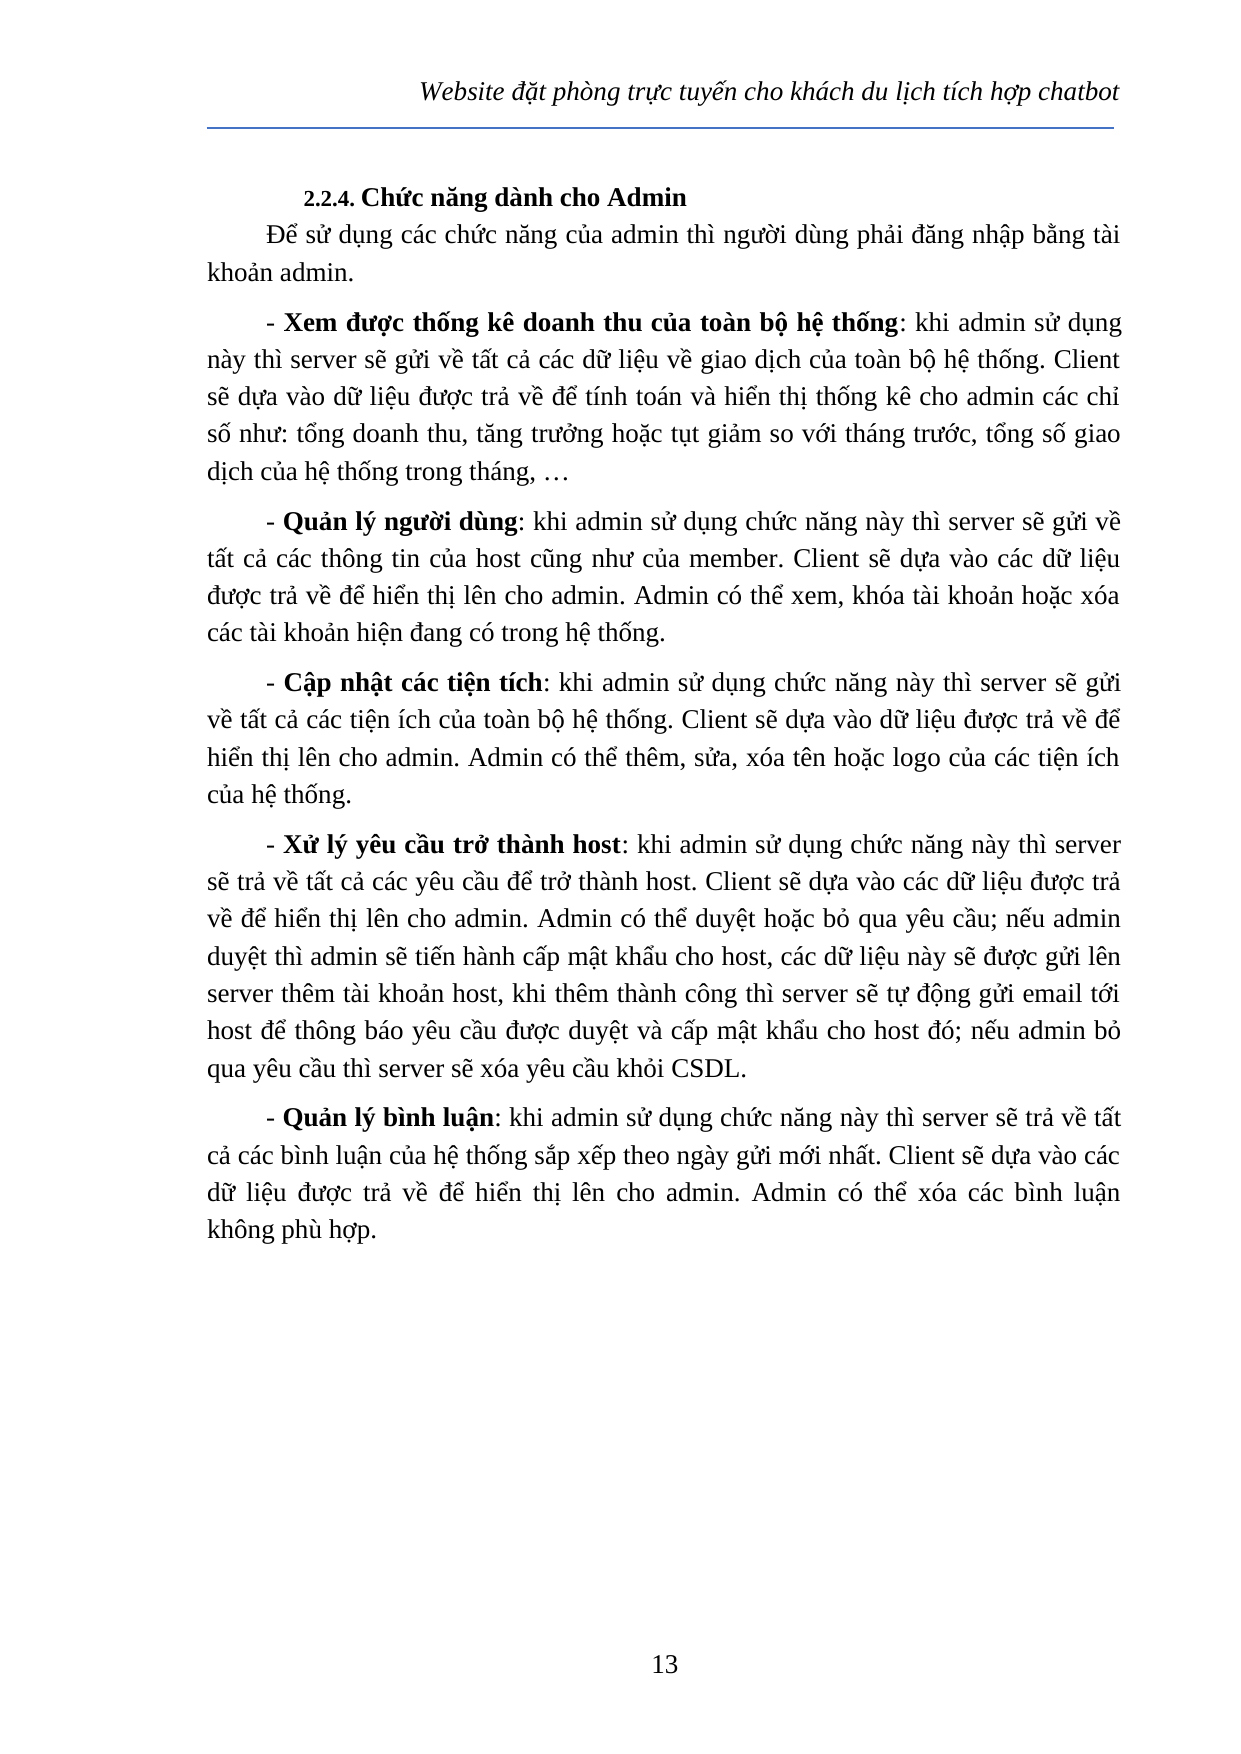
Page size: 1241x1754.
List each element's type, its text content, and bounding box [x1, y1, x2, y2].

text - Xử lý yêu cầu trở thành host: khi admin sử dụng chức năng này thì server sẽ trả về tất cả các yêu cầu để trở thành host. Client sẽ dựa vào các dữ liệu được trả về để hiển thị lên cho admin. Admin có thể duyệt hoặc bỏ qua yêu cầu; nếu admin duyệt thì admin sẽ tiến hành cấp mật khẩu cho host, các dữ liệu này sẽ được gửi lên server thêm tài khoản host, khi thêm thành công thì server sẽ tự động gửi email tới host để thông báo yêu cầu được duyệt và cấp mật khẩu cho host đó; nếu admin bỏ qua yêu cầu thì server sẽ xóa yêu cầu khỏi CSDL. [207, 828, 1122, 1083]
text - Cập nhật các tiện tích: khi admin sử dụng chức năng này thì server sẽ gửi về tất cả các tiện ích của toàn bộ hệ thống. Client sẽ dựa vào dữ liệu được trả về để hiển thị lên cho admin. Admin có thể thêm, sửa, xóa tên hoặc logo của các tiện ích của hệ thống. [207, 666, 1122, 809]
text - Quản lý người dùng: khi admin sử dụng chức năng này thì server sẽ gửi về tất cả các thông tin của host cũng như của member. Client sẽ dựa vào các dữ liệu được trả về để hiển thị lên cho admin. Admin có thể xem, khóa tài khoản hoặc xóa các tài khoản hiện đang có trong hệ thống. [207, 505, 1122, 648]
text - Xem được thống kê doanh thu của toàn bộ hệ thống: khi admin sử dụng này thì server sẽ gửi về tất cả các dữ liệu về giao dịch của toàn bộ hệ thống. Client sẽ dựa vào dữ liệu được trả về để tính toán và hiển thị thống kê cho admin các chỉ số như: tổng doanh thu, tăng trưởng hoặc tụt giảm so với tháng trước, tổng số giao dịch của hệ thống trong tháng, … [207, 306, 1122, 486]
subtitle Chức năng dành cho Admin [244, 181, 1122, 212]
text Để sử dụng các chức năng của admin thì người dùng phải đăng nhập bằng tài khoản admin. [207, 219, 1122, 287]
text - Quản lý bình luận: khi admin sử dụng chức năng này thì server sẽ trả về tất cả các bình luận của hệ thống sắp xếp theo ngày gửi mới nhất. Client sẽ dựa vào các dữ liệu được trả về để hiển thị lên cho admin. Admin có thể xóa các bình luận không phù hợp. [207, 1102, 1122, 1244]
